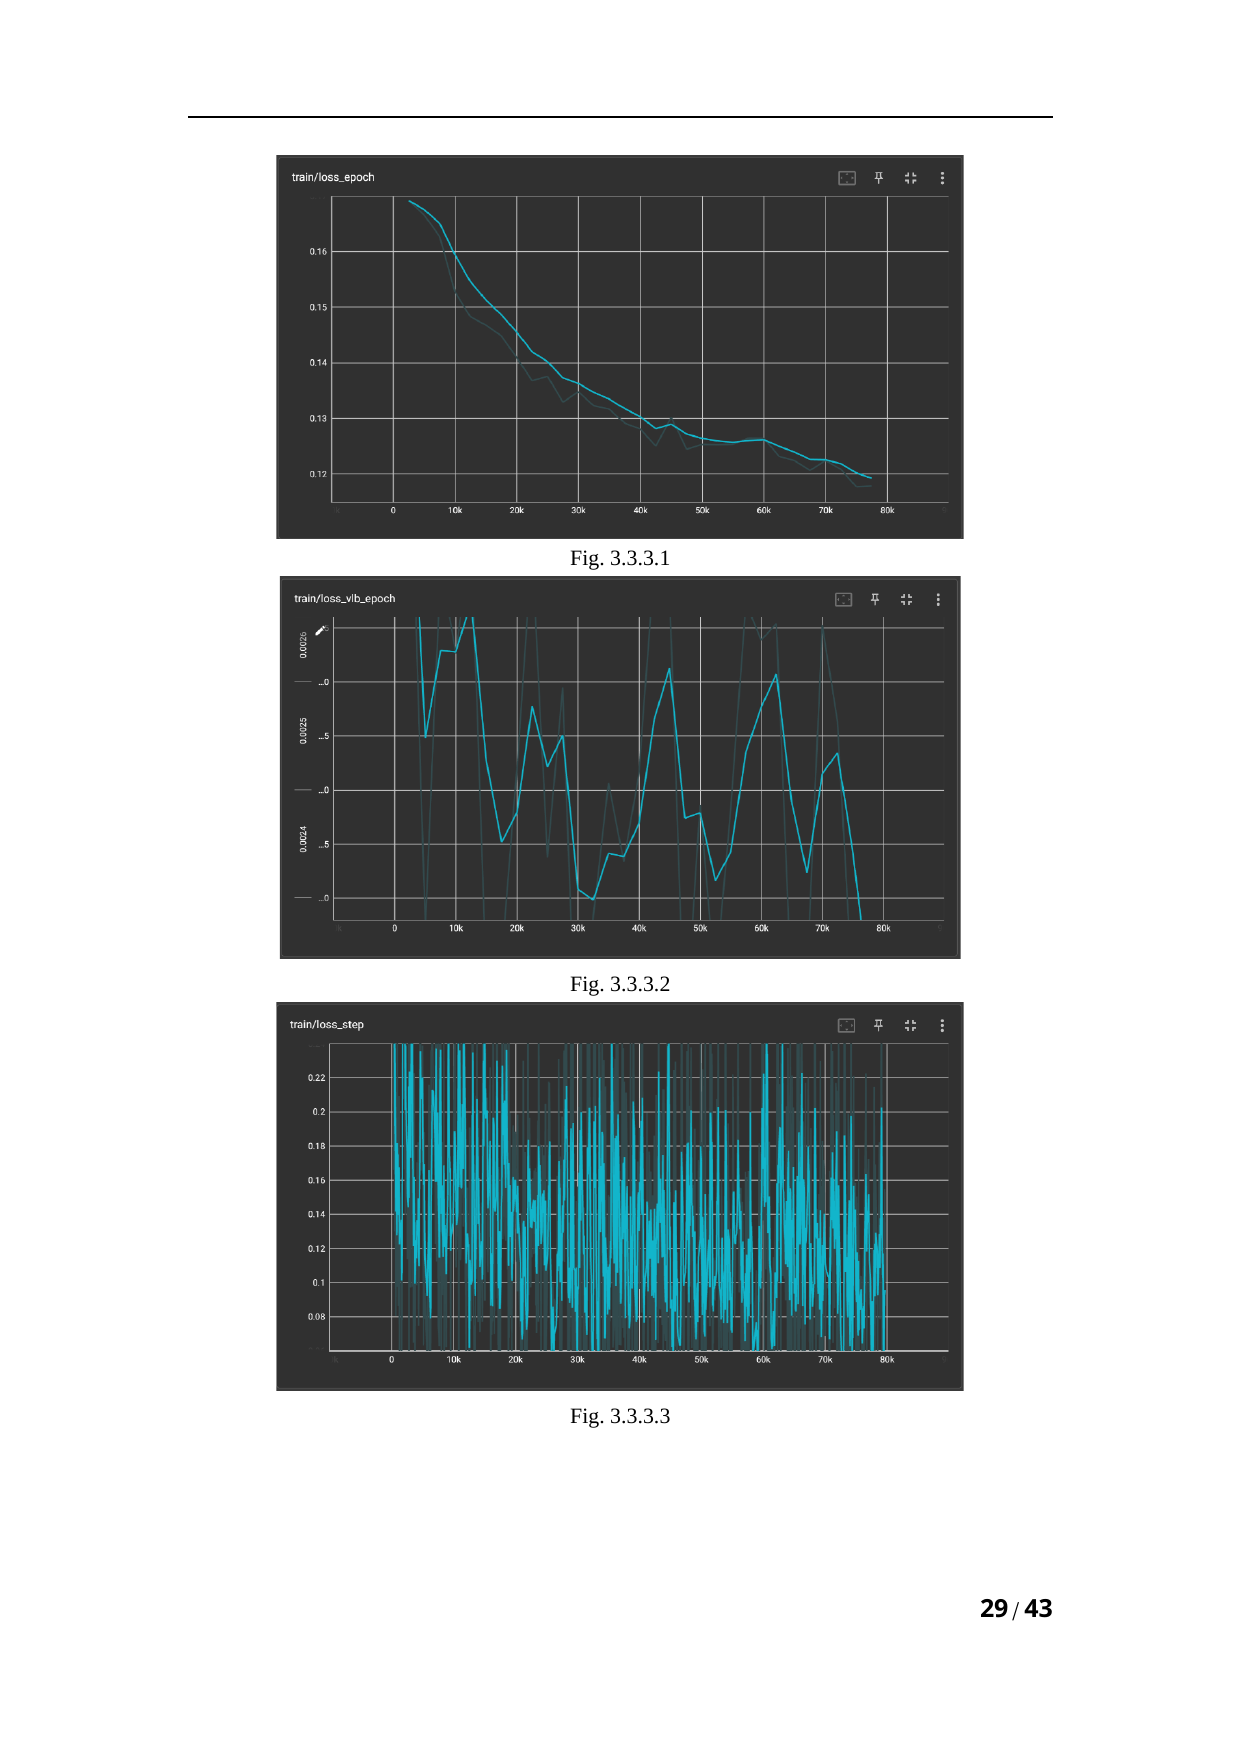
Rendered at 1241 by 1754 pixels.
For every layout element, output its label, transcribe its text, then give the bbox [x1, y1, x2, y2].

picture [276, 1002, 964, 1391]
picture [276, 155, 964, 539]
picture [279, 576, 961, 959]
